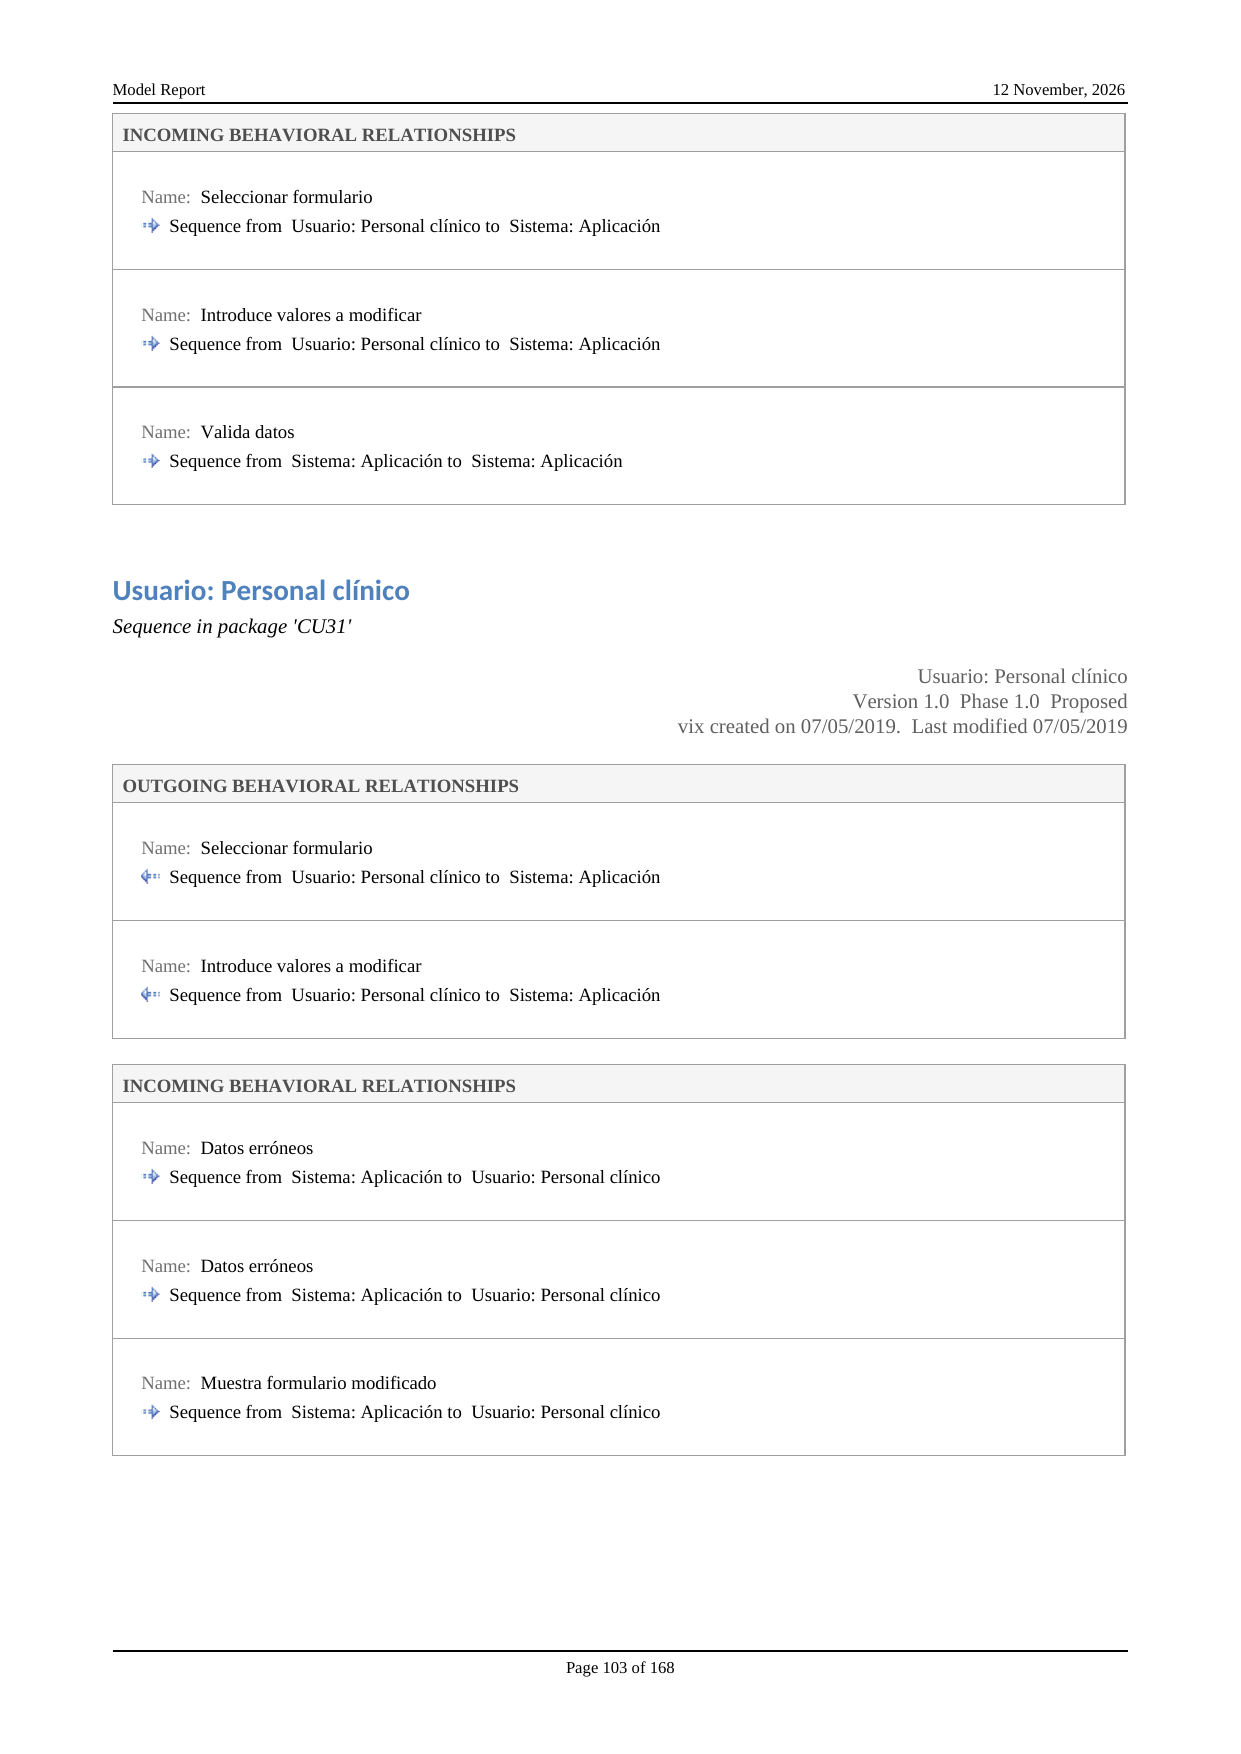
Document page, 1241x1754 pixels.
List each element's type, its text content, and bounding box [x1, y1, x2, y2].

picture [141, 1400, 160, 1419]
table_header Name: Datos erróneos Sequence from Sistema: Aplicación to Usuario: Personal clínico [113, 1221, 1124, 1337]
table_header INCOMING BEHAVIORAL RELATIONSHIPS [113, 1065, 1124, 1102]
text Usuario: Personal clínico [112, 663, 1128, 688]
subtitle Usuario: Personal clínico [112, 580, 1128, 605]
text vix created on 07/05/2019. Last modified 07/05/2019 [112, 713, 1128, 738]
table_cell Name: Seleccionar formulario Sequence from Usuario: Personal clínico to Sistema: Aplicación [113, 803, 1124, 920]
table_cell Name: Datos erróneos Sequence from Sistema: Aplicación to Usuario: Personal clínico [113, 1103, 1124, 1220]
picture [141, 331, 160, 351]
picture [141, 1282, 160, 1302]
table_header Name: Seleccionar formulario Sequence from Usuario: Personal clínico to Sistema: Aplicación [113, 152, 1124, 269]
table_header Name: Introduce valores a modificar Sequence from Usuario: Personal clínico to Sistema: Aplicación [113, 270, 1124, 386]
text Version 1.0 Phase 1.0 Proposed [112, 688, 1128, 713]
picture [141, 864, 160, 884]
table_header INCOMING BEHAVIORAL RELATIONSHIPS [113, 114, 1124, 151]
table_header Name: Muestra formulario modificado Sequence from Sistema: Aplicación to Usuario: Personal clínico [113, 1339, 1124, 1455]
picture [141, 1164, 160, 1184]
picture [141, 449, 160, 468]
picture [141, 213, 160, 233]
text Sequence in package 'CU31' [112, 613, 1128, 638]
picture [141, 982, 160, 1002]
table_header Name: Introduce valores a modificar Sequence from Usuario: Personal clínico to Sistema: Aplicación [113, 921, 1124, 1037]
table_header OUTGOING BEHAVIORAL RELATIONSHIPS [113, 765, 1124, 802]
table_header Name: Valida datos Sequence from Sistema: Aplicación to Sistema: Aplicación [113, 388, 1124, 504]
